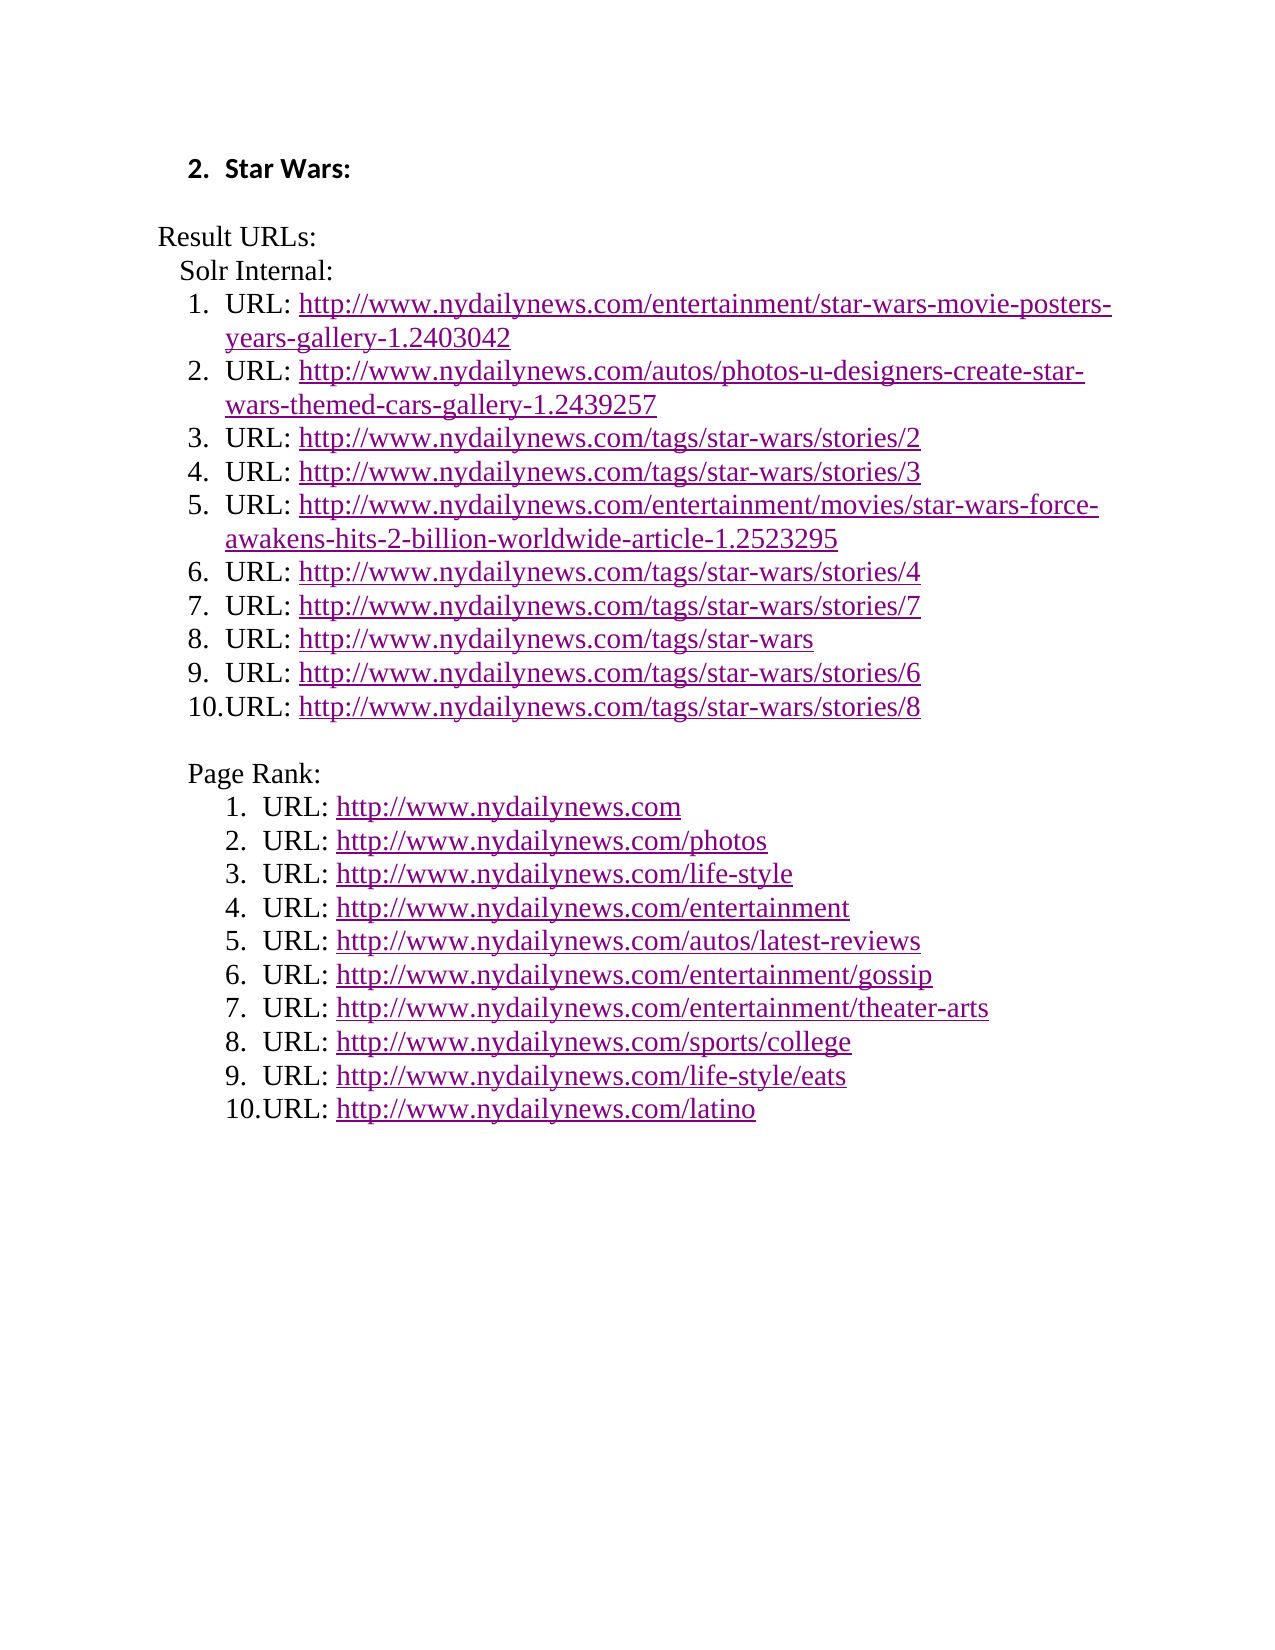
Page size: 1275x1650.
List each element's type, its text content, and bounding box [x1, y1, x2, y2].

list Star Wars: [187, 150, 1125, 186]
text Solr Internal: [150, 253, 1125, 286]
text Page Rank: [187, 756, 1125, 789]
list URL: http://www.nydailynews.com/life-style/eats [225, 1058, 1125, 1091]
list URL: http://www.nydailynews.com/tags/star-wars [187, 622, 1125, 655]
list URL: http://www.nydailynews.com/entertainment/gossip [225, 957, 1125, 991]
list URL: http://www.nydailynews.com/tags/star-wars/stories/8 [187, 689, 1125, 722]
list URL: http://www.nydailynews.com/sports/college [225, 1024, 1125, 1058]
list URL: http://www.nydailynews.com/tags/star-wars/stories/6 [187, 655, 1125, 689]
list URL: http://www.nydailynews.com/tags/star-wars/stories/4 [187, 554, 1125, 588]
list URL: http://www.nydailynews.com/autos/latest-reviews [225, 923, 1125, 957]
list URL: http://www.nydailynews.com/entertainment/star-wars-movie-posters-years-gallery-1.2403042 [187, 286, 1125, 353]
list URL: http://www.nydailynews.com/tags/star-wars/stories/2 [187, 420, 1125, 454]
list URL: http://www.nydailynews.com/tags/star-wars/stories/3 [187, 454, 1125, 487]
list URL: http://www.nydailynews.com/photos [225, 823, 1125, 856]
list URL: http://www.nydailynews.com/latino [225, 1091, 1125, 1125]
list URL: http://www.nydailynews.com/entertainment/theater-arts [225, 991, 1125, 1024]
list URL: http://www.nydailynews.com [225, 789, 1125, 823]
list URL: http://www.nydailynews.com/autos/photos-u-designers-create-star-wars-themed-cars-gallery-1.2439257 [187, 353, 1125, 420]
list URL: http://www.nydailynews.com/tags/star-wars/stories/7 [187, 588, 1125, 622]
text Result URLs: [150, 219, 1125, 253]
list URL: http://www.nydailynews.com/life-style [225, 856, 1125, 890]
list URL: http://www.nydailynews.com/entertainment [225, 890, 1125, 923]
list URL: http://www.nydailynews.com/entertainment/movies/star-wars-force-awakens-hits-2-billion-worldwide-article-1.2523295 [187, 487, 1125, 554]
